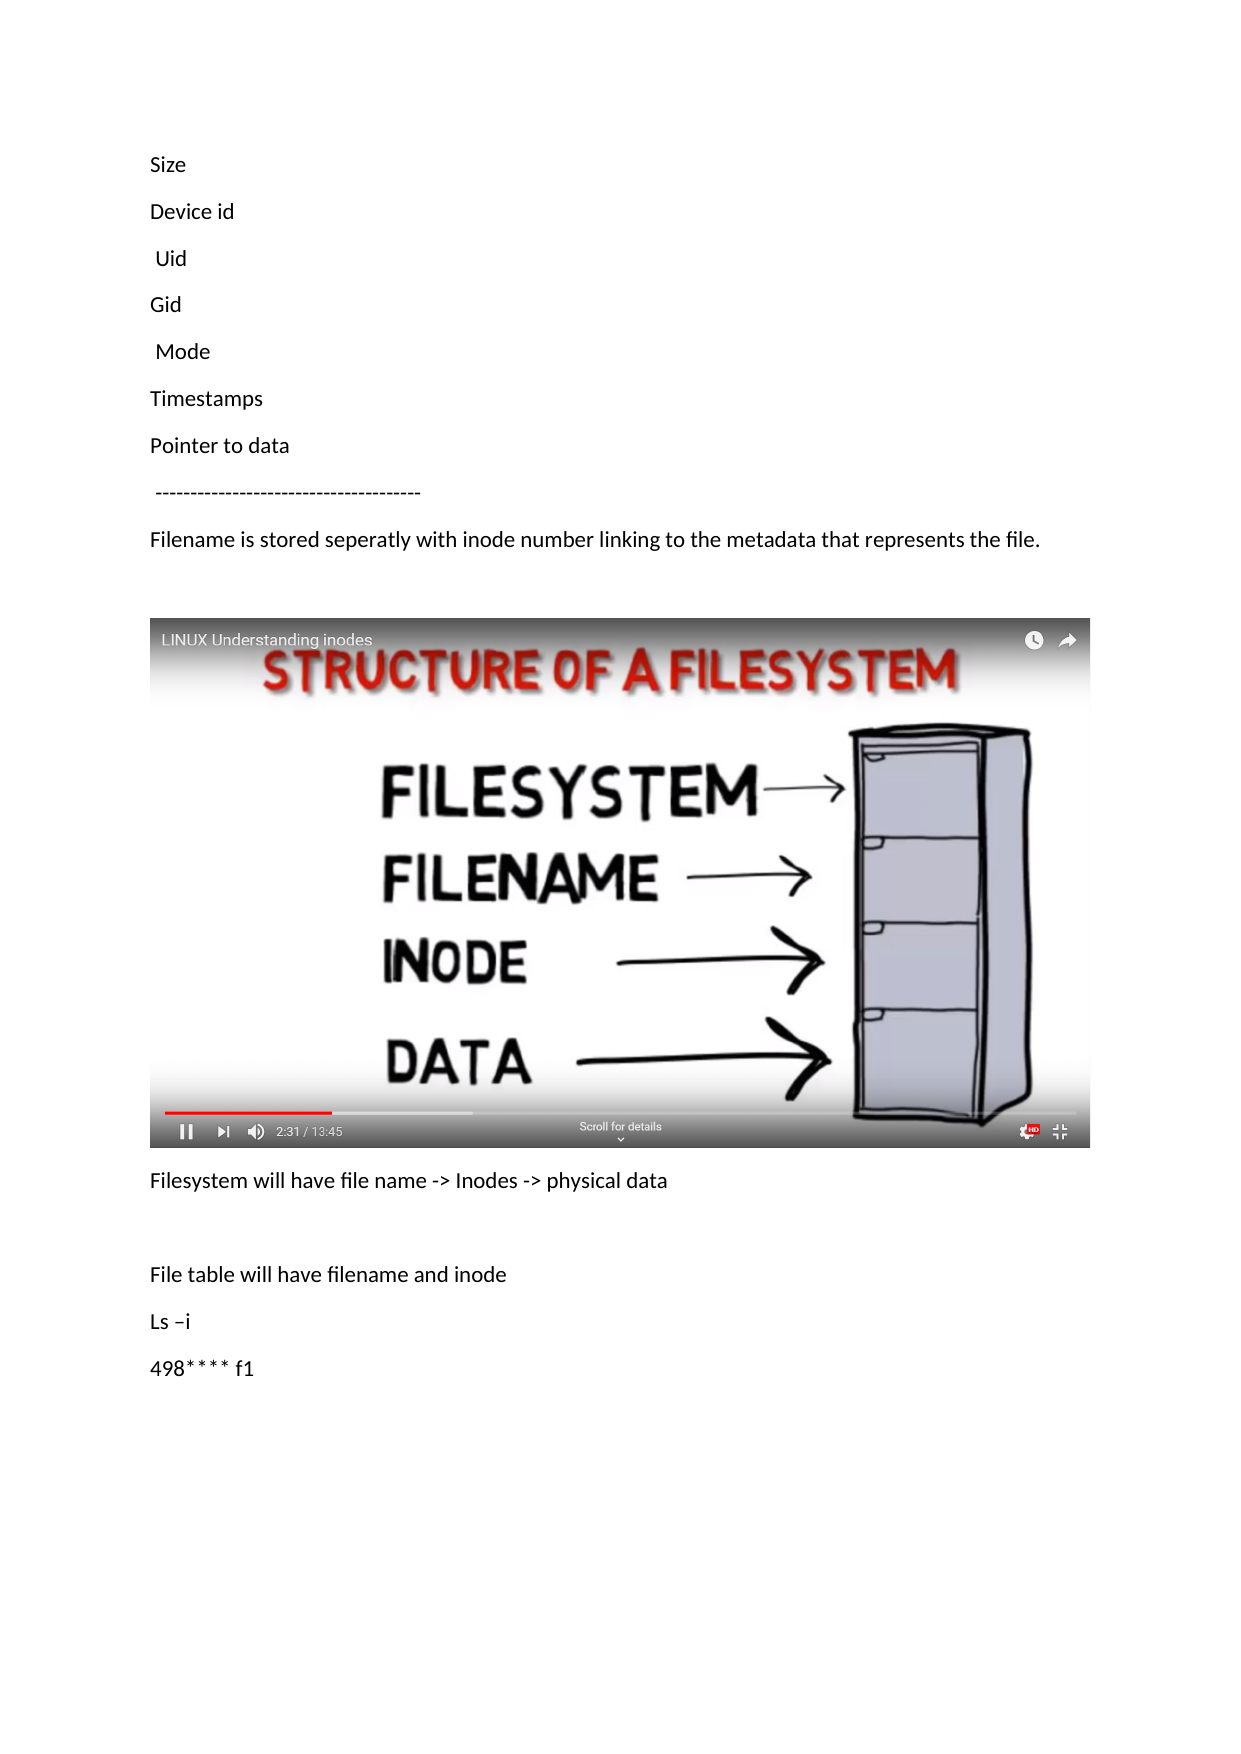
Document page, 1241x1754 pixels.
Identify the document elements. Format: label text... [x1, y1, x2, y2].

text Ls –i [150, 1307, 1090, 1335]
text 498**** f1 [150, 1354, 1090, 1382]
text Gid [150, 291, 1090, 319]
text File table will have filename and inode [150, 1260, 1090, 1288]
picture [150, 618, 1091, 1148]
text Filename is stored seperatly with inode number linking to the metadata that represents the file. [150, 525, 1090, 553]
text Uid [150, 244, 1090, 272]
text Size [150, 150, 1090, 178]
text Mode [150, 337, 1090, 366]
text Pointer to data [150, 431, 1090, 459]
text Timestamps [150, 384, 1090, 412]
text Filesystem will have file name -> Inodes -> physical data [150, 1166, 1090, 1194]
text -------------------------------------- [150, 478, 1090, 506]
text Device id [150, 197, 1090, 225]
